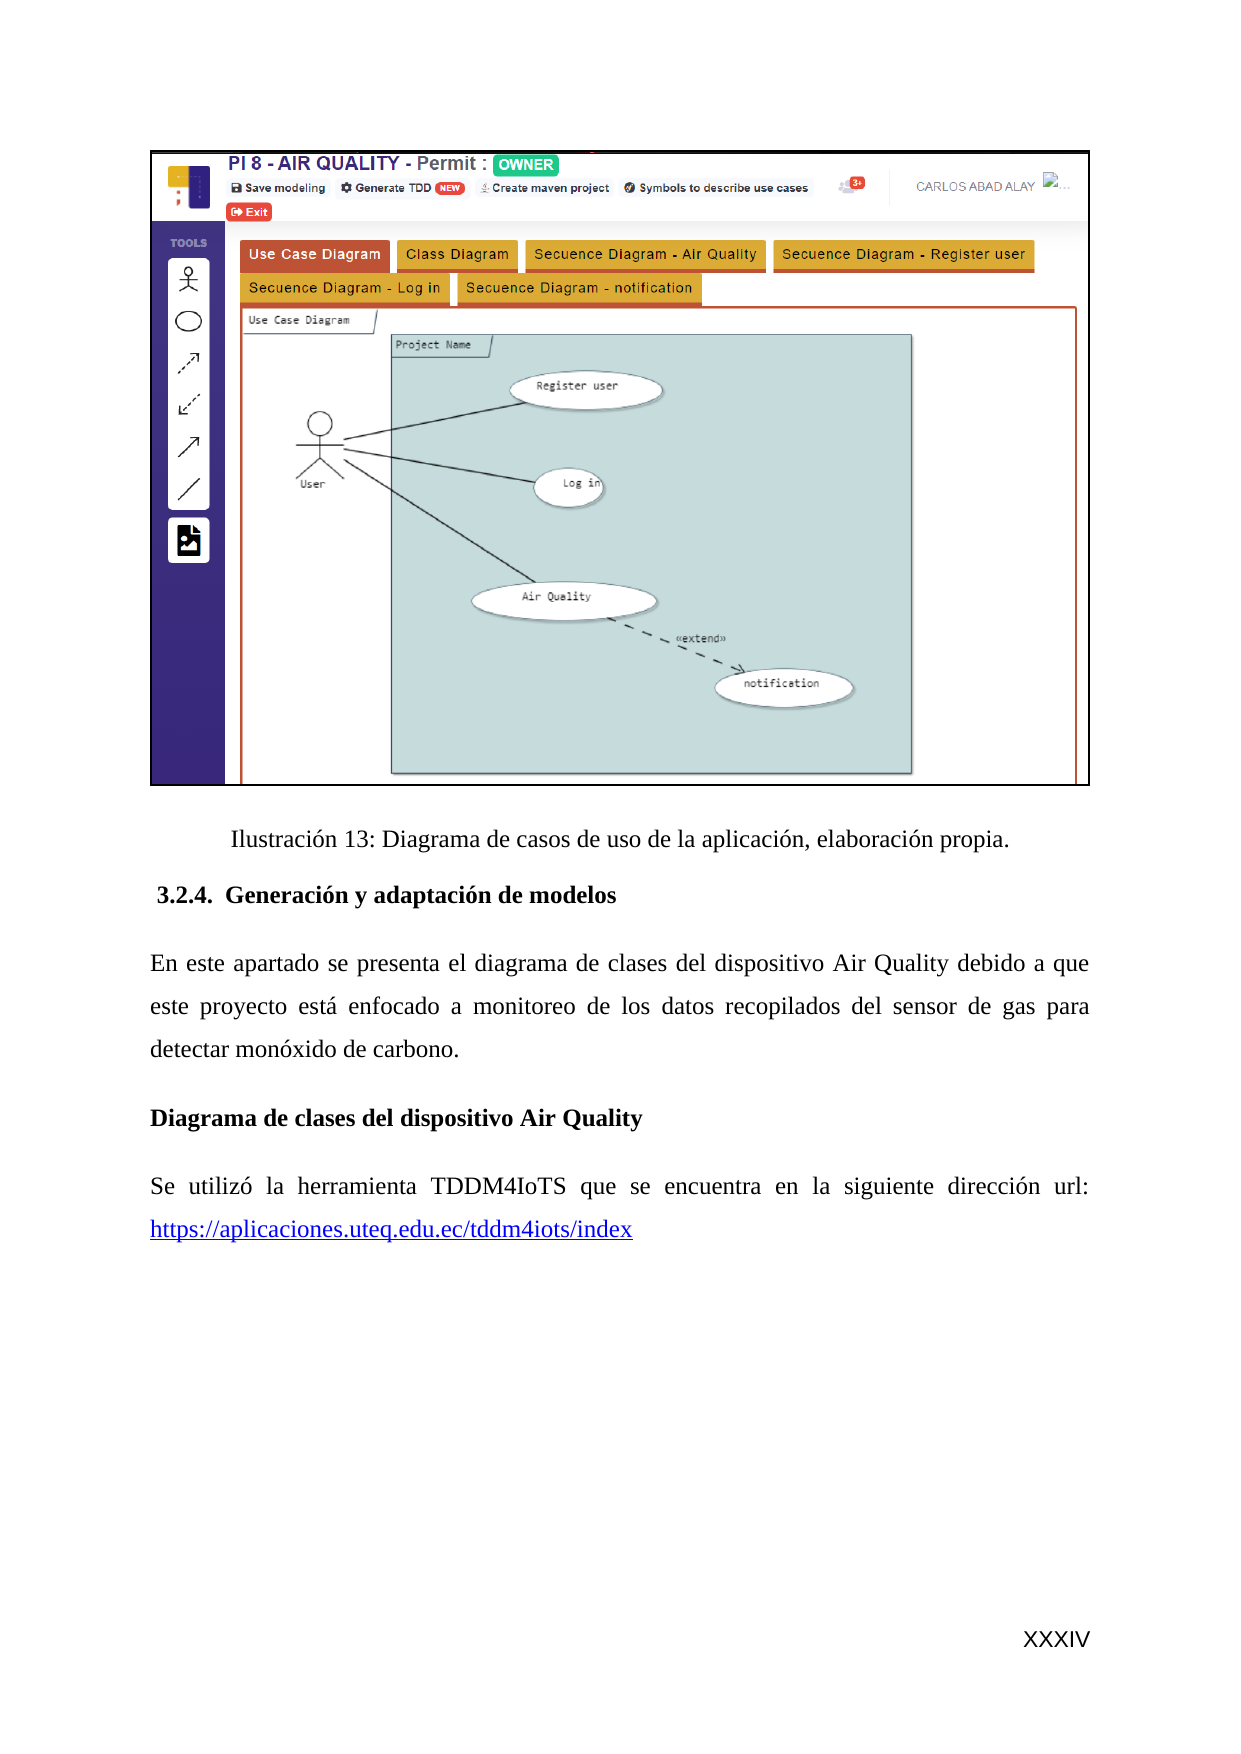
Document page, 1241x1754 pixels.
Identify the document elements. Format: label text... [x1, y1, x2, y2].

text En este apartado se presenta el diagrama de clases del dispositivo Air Quality debido a que este proyecto está enfocado a monitoreo de los datos recopilados del sensor de gas para detectar monóxido de carbono. [150, 948, 1090, 1063]
picture [152, 152, 1088, 784]
text Diagrama de clases del dispositivo Air Quality [150, 1103, 1090, 1131]
text Ilustración 13: Diagrama de casos de uso de la aplicación, elaboración propia. [150, 824, 1090, 853]
text Generación y adaptación de modelos [157, 880, 1090, 909]
text Se utilizó la herramienta TDDM4IoTS que se encuentra en la siguiente dirección url: https://aplicaciones.uteq.edu.ec/tddm4iots/index [150, 1171, 1090, 1243]
